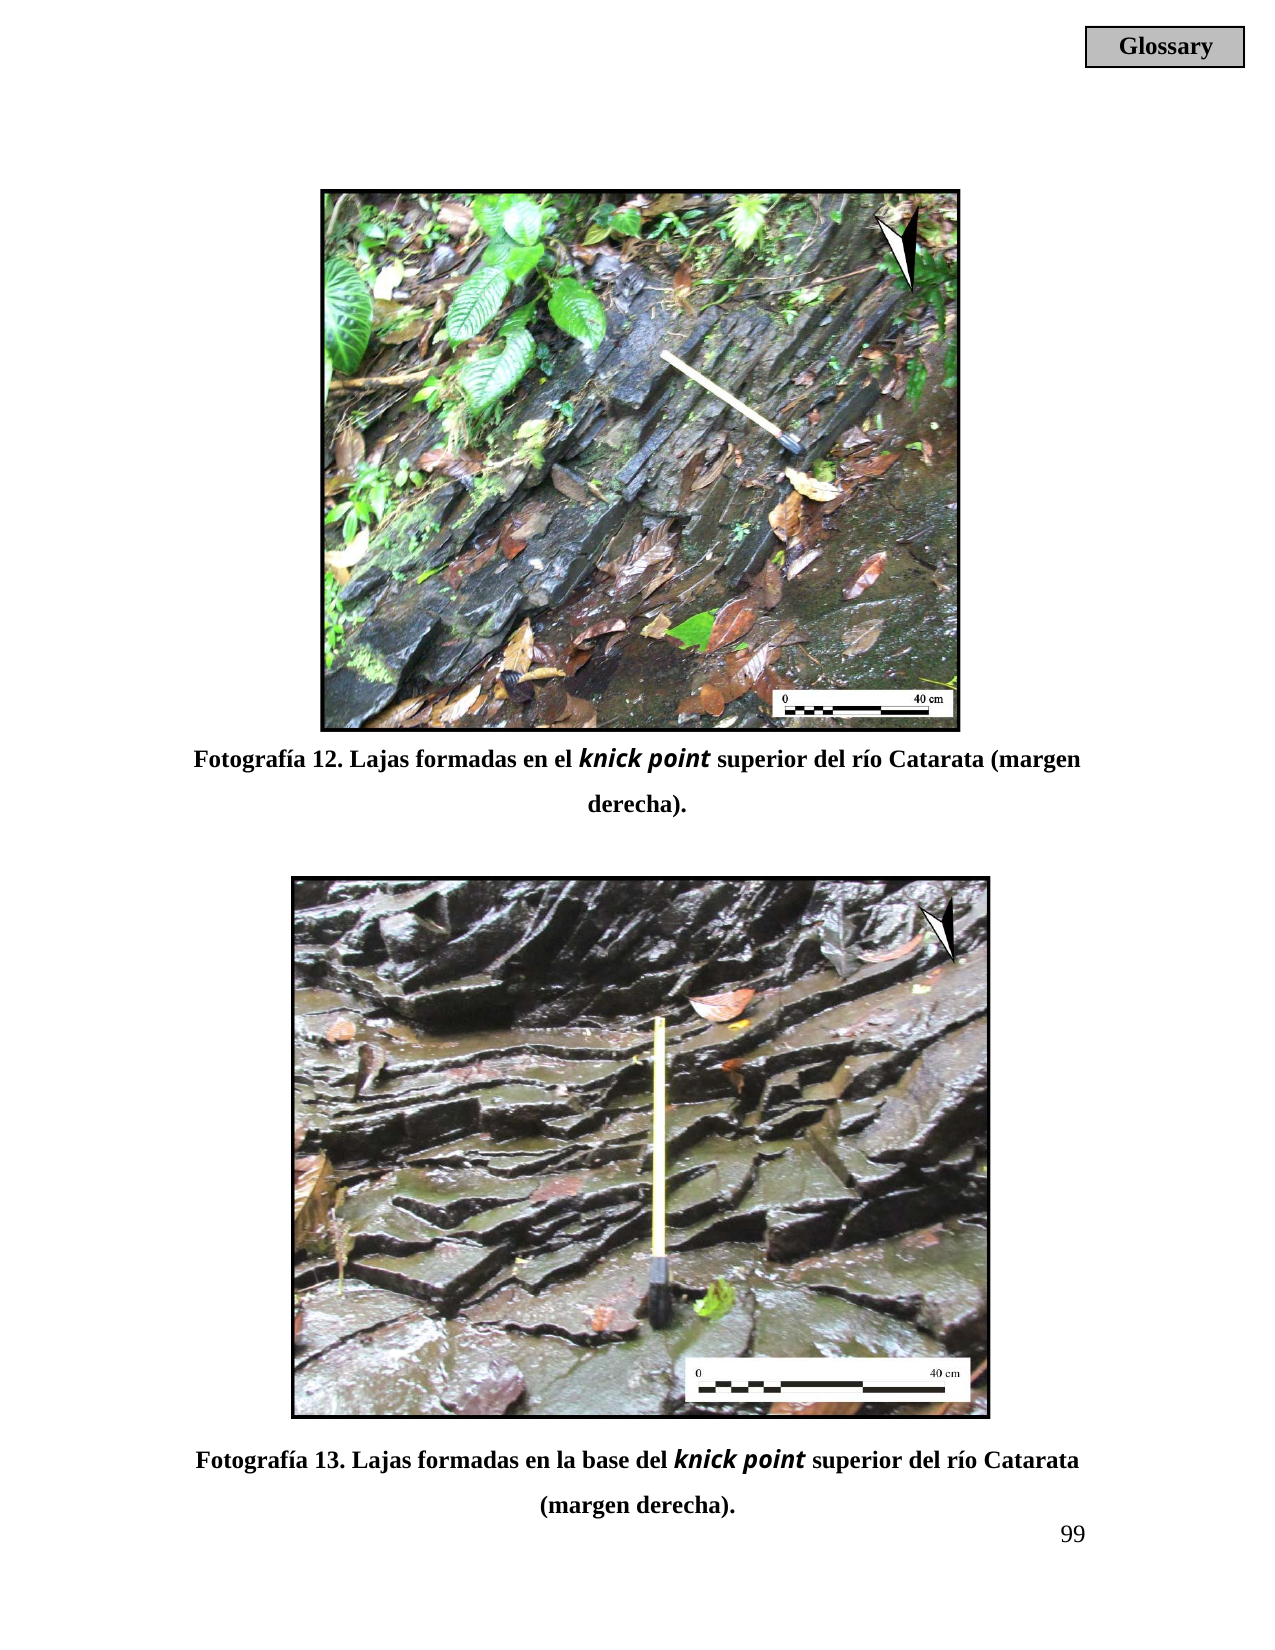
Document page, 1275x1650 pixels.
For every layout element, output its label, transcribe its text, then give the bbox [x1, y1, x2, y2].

text Fotografía 12. Lajas formadas en el knick point superior del río Catarata (margen derecha). [189, 741, 1085, 818]
picture [291, 876, 991, 1419]
picture [320, 189, 961, 732]
